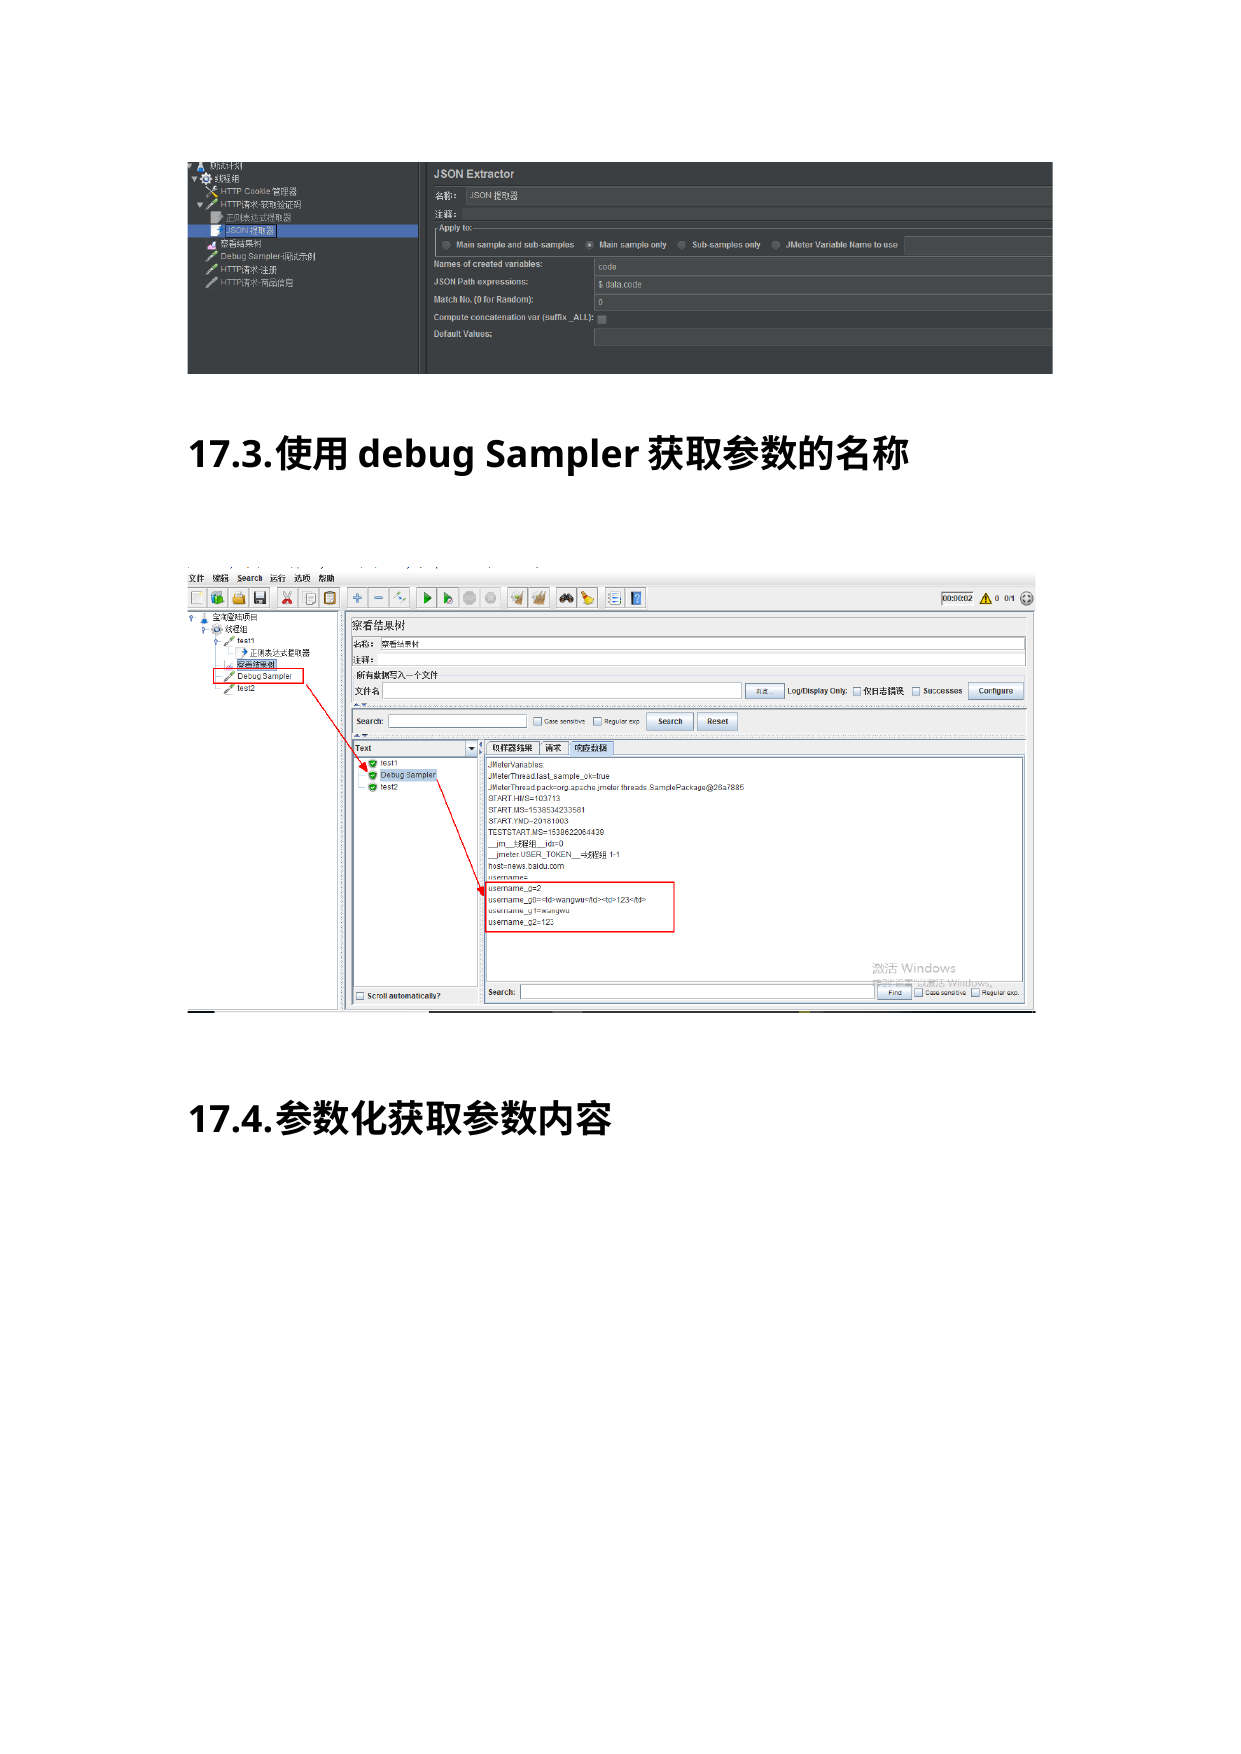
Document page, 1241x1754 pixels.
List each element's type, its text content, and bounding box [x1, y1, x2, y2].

picture [187, 567, 1051, 1013]
picture [187, 162, 1053, 374]
subtitle 参数化获取参数内容 [187, 1084, 1053, 1149]
subtitle 使用debug Sampler获取参数的名称 [187, 419, 1053, 484]
